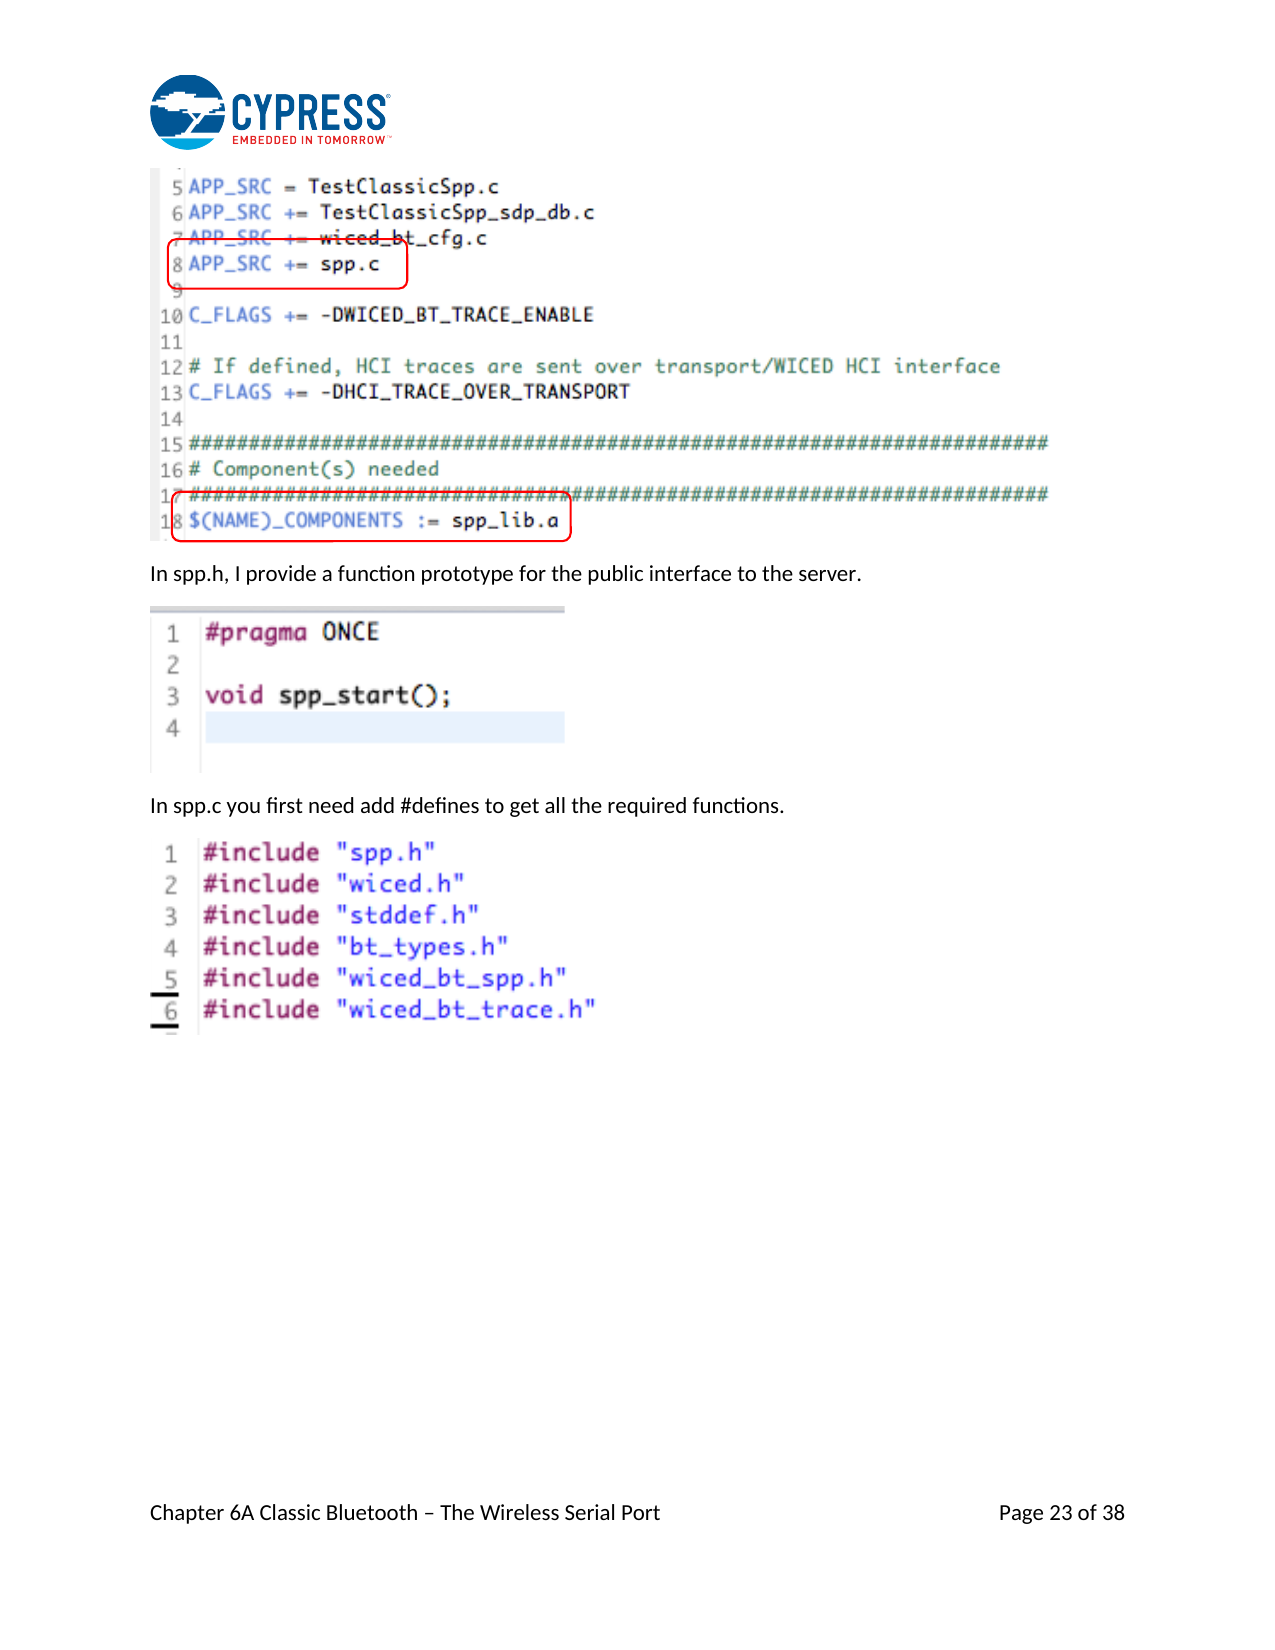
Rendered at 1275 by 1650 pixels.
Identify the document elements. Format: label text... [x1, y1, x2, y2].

text In spp.h, I provide a function prototype for the public interface to the server. [150, 559, 1125, 587]
text In spp.c you first need add #defines to get all the required functions. [150, 792, 1125, 819]
picture [150, 838, 765, 1035]
picture [150, 75, 392, 150]
picture [173, 493, 569, 540]
picture [150, 606, 565, 773]
picture [150, 168, 1125, 541]
